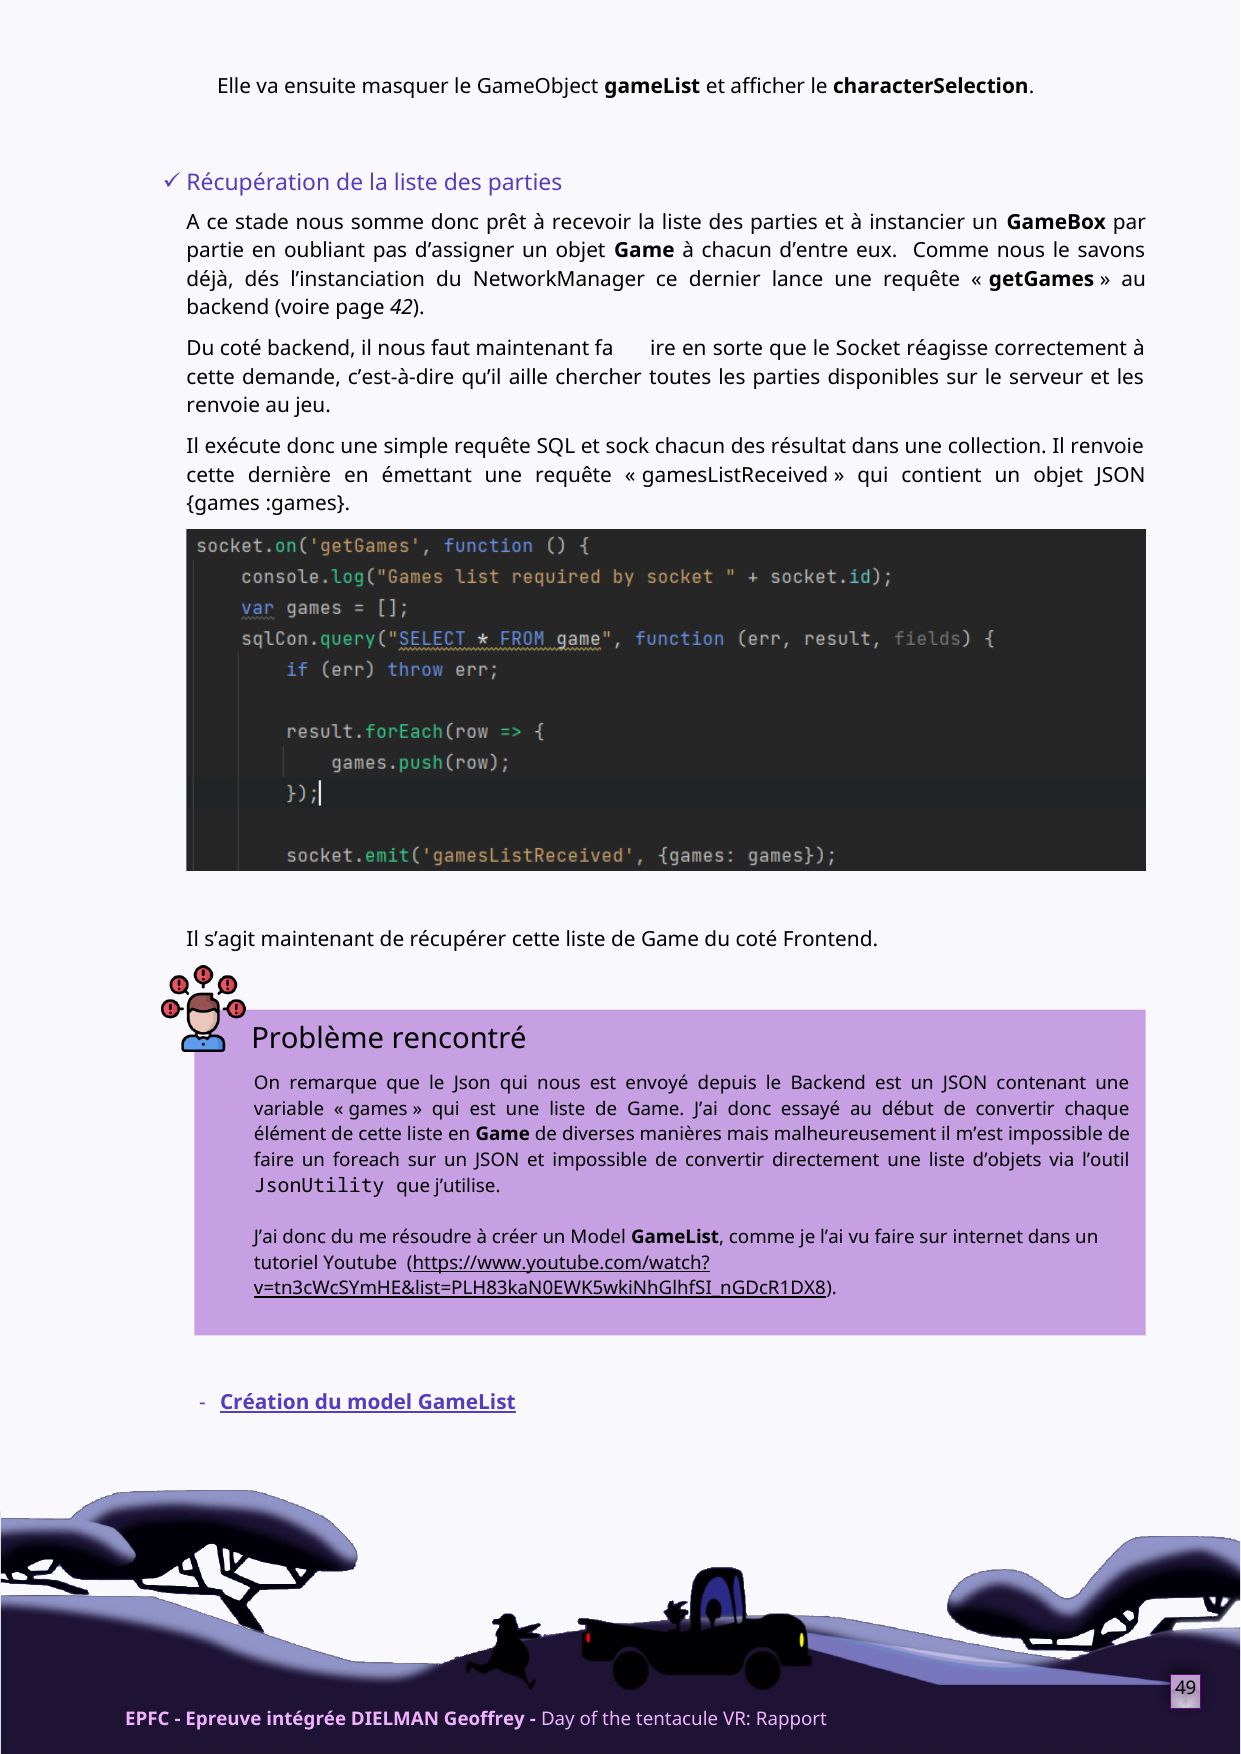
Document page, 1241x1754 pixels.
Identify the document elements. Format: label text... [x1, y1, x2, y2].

text Elle va ensuite masquer le GameObject gameList et afficher le characterSelection. [217, 71, 1146, 99]
text Du coté backend, il nous faut maintenant fa ire en sorte que le Socket réagisse correctement à cette demande, c’est-à-dire qu’il aille chercher toutes les parties disponibles sur le serveur et les renvoie au jeu. [186, 333, 1146, 419]
text A ce stade nous somme donc prêt à recevoir la liste des parties et à instancier un GameBox par partie en oubliant pas d’assigner un objet Game à chacun d’entre eux. Comme nous le savons déjà, dés l’instanciation du NetworkManager ce dernier lance une requête « getGames » au backend (voire page 35). [186, 207, 1146, 321]
picture [159, 965, 247, 1052]
subtitle Création du model GameList [199, 1387, 1146, 1415]
picture [0, 1479, 1241, 1754]
text Il exécute donc une simple requête SQL et sock chacun des résultat dans une collection. Il renvoie cette dernière en émettant une requête « gamesListReceived » qui contient un objet JSON {games :games}. [186, 431, 1146, 517]
picture [186, 529, 1146, 871]
subtitle Récupération de la liste des parties [162, 166, 1146, 197]
text Il s’agit maintenant de récupérer cette liste de Game du coté Frontend. [186, 924, 1146, 953]
